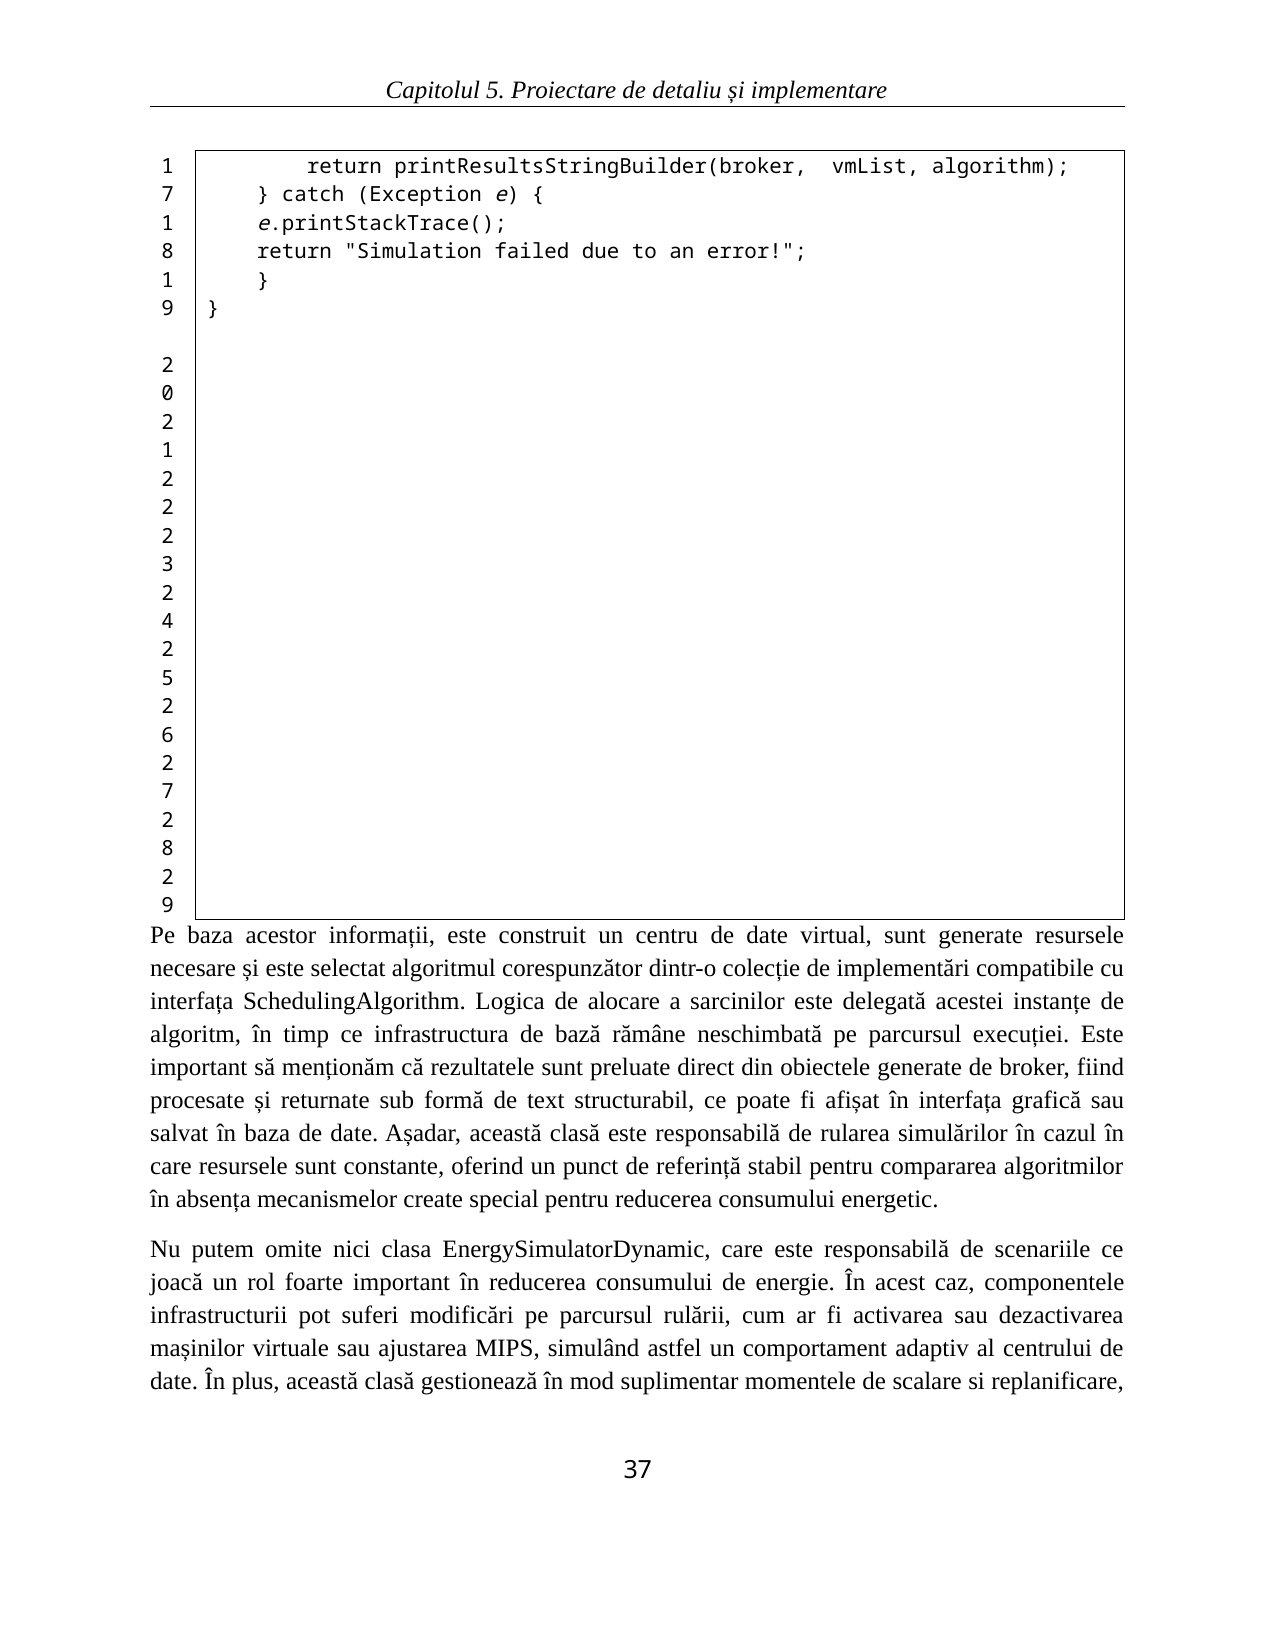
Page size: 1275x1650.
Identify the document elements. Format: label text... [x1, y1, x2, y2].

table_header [150, 150, 195, 919]
text Pe baza acestor informații, este construit un centru de date virtual, sunt generate resursele necesare și este selectat algoritmul corespunzător dintr-o colecție de implementări compatibile cu interfața SchedulingAlgorithm. Logica de alocare a sarcinilor este delegată acestei instanțe de algoritm, în timp ce infrastructura de bază rămâne neschimbată pe parcursul execuției. Este important să menționăm că rezultatele sunt preluate direct din obiectele generate de broker, fiind procesate și returnate sub formă de text structurabil, ce poate fi afișat în interfața grafică sau salvat în baza de date. Așadar, această clasă este responsabilă de rularea simulărilor în cazul în care resursele sunt constante, oferind un punct de referință stabil pentru compararea algoritmilor în absența mecanismelor create special pentru reducerea consumului energetic. [150, 920, 1125, 1213]
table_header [196, 151, 1124, 919]
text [150, 1234, 1125, 1394]
